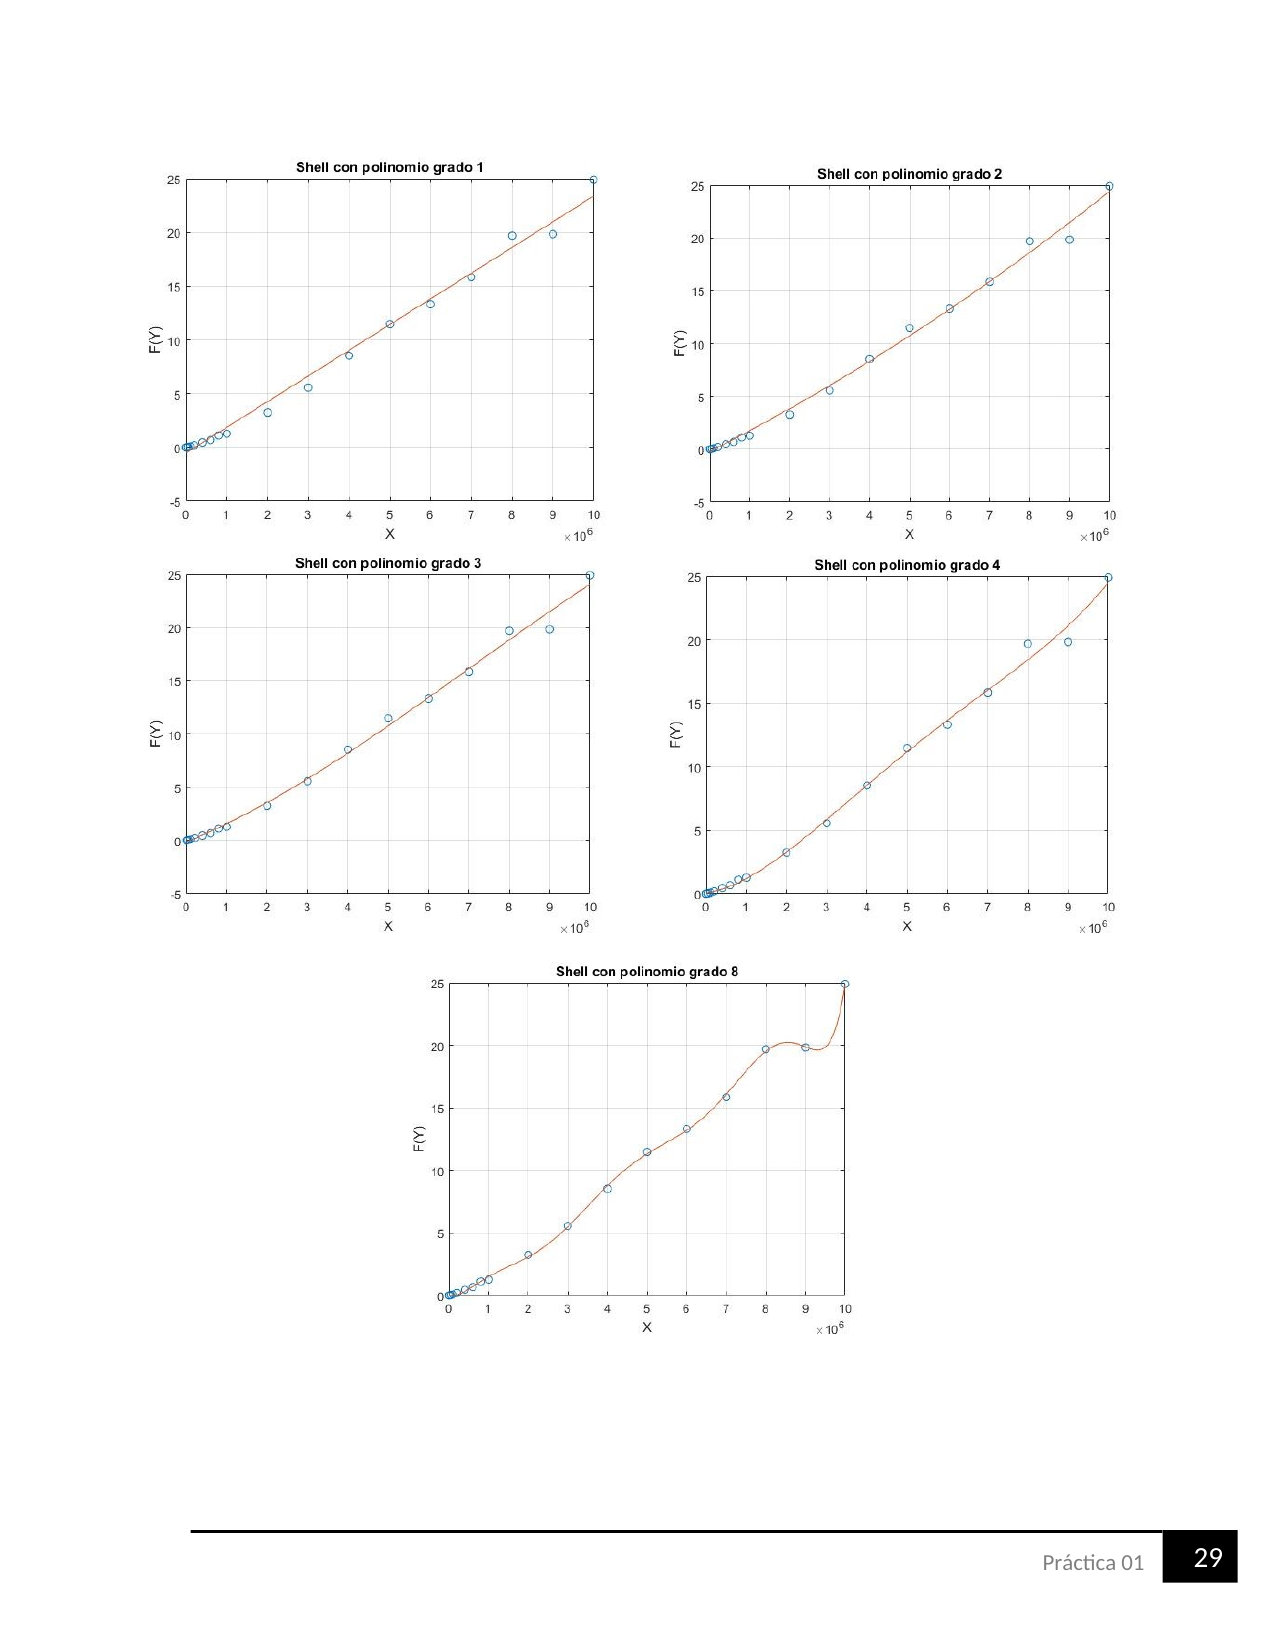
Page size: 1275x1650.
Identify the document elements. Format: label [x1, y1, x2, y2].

picture [382, 954, 893, 1337]
picture [117, 150, 1158, 544]
picture [118, 545, 1157, 936]
